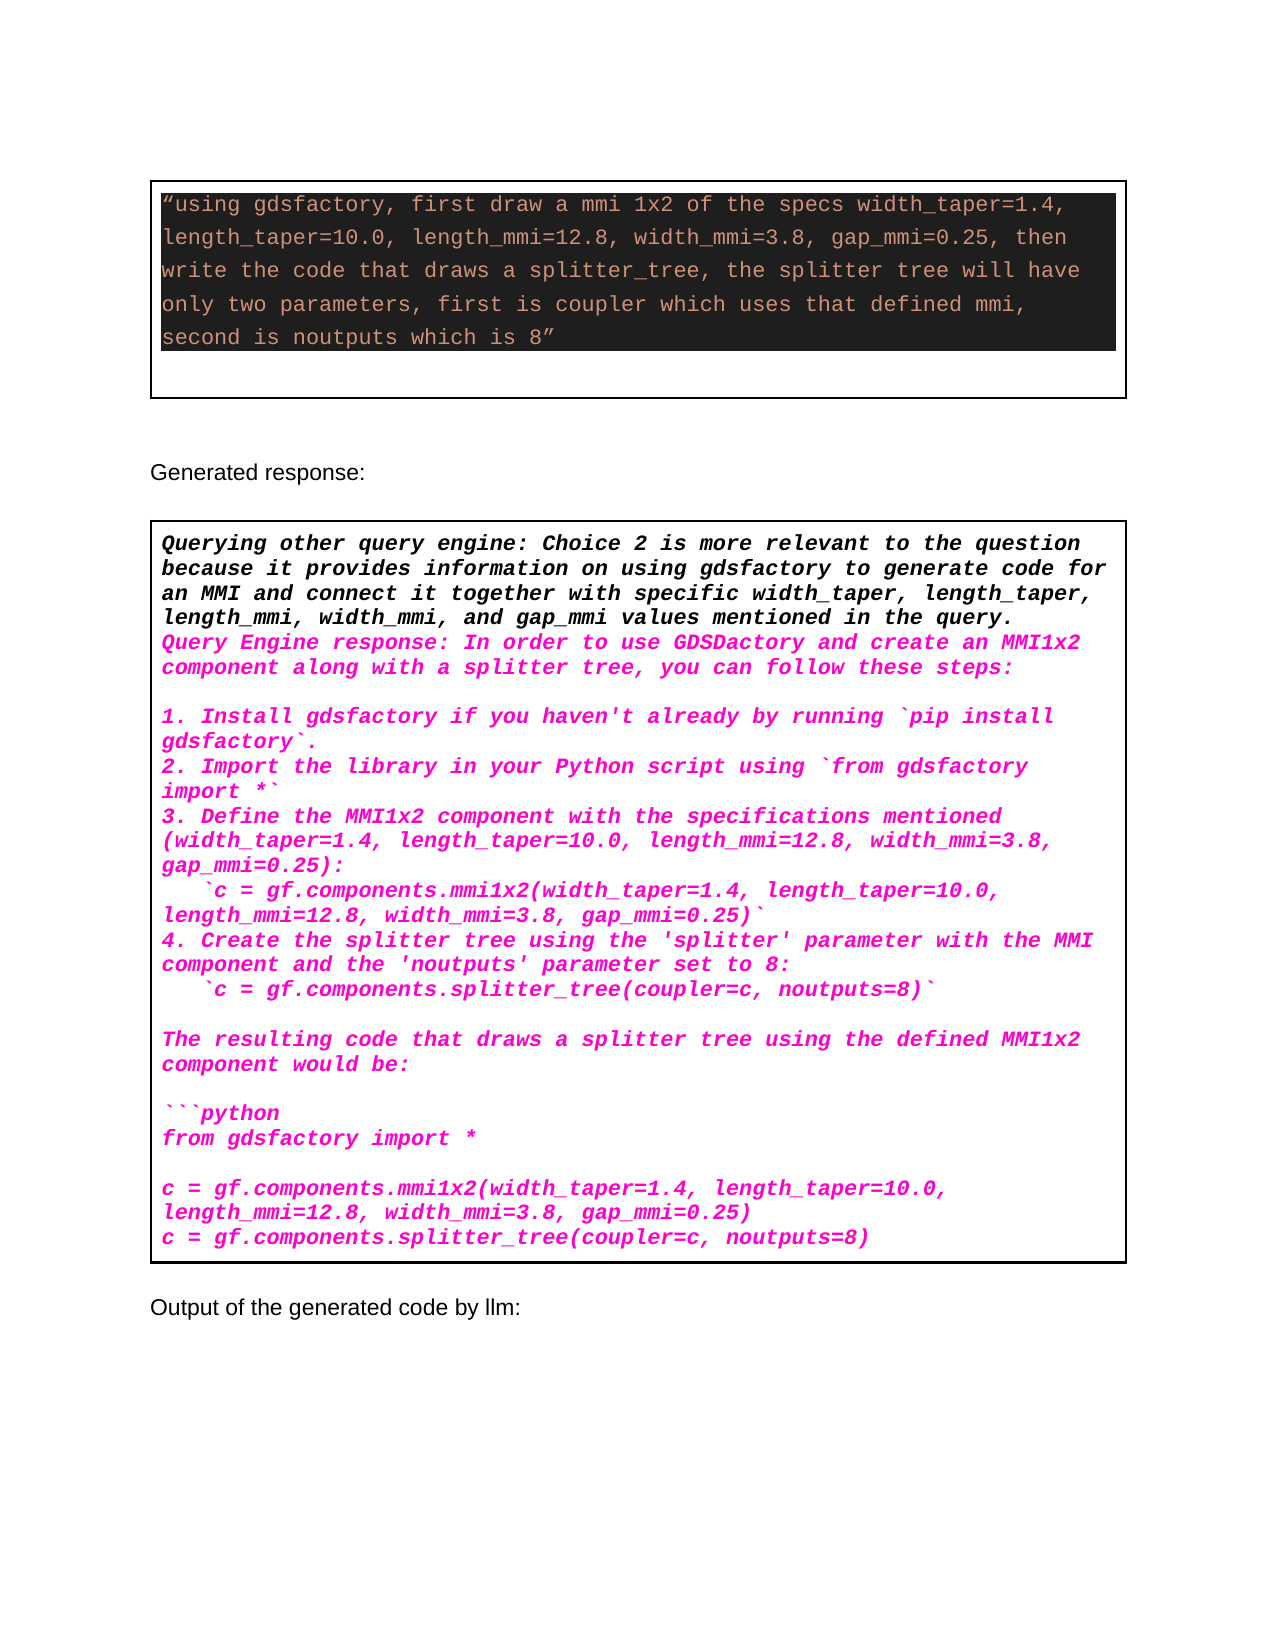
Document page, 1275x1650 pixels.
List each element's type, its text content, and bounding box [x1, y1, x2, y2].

table_header “using gdsfactory, first draw a mmi 1x2 of the specs width_taper=1.4, length_taper=10.0, length_mmi=12.8, width_mmi=3.8, gap_mmi=0.25, then write the code that draws a splitter_tree, the splitter tree will have only two parameters, first is coupler which uses that defined mmi, second is noutputs which is 8” [152, 182, 1125, 397]
text Output of the generated code by llm: [150, 1294, 1125, 1320]
table_header Querying other query engine: Choice 2 is more relevant to the question because it provides information on using gdsfactory to generate code for an MMI and connect it together with specific width_taper, length_taper, length_mmi, width_mmi, and gap_mmi values mentioned in the query. Query Engine response: In order to use GDSDactory and create an MMI1x2 component along with a splitter tree, you can follow these steps: 1. Install gdsfactory if you haven't already by running `pip install gdsfactory`. 2. Import the library in your Python script using `from gdsfactory import *` 3. Define the MMI1x2 component with the specifications mentioned (width_taper=1.4, length_taper=10.0, length_mmi=12.8, width_mmi=3.8, gap_mmi=0.25): `c = gf.components.mmi1x2(width_taper=1.4, length_taper=10.0, length_mmi=12.8, width_mmi=3.8, gap_mmi=0.25)` 4. Create the splitter tree using the 'splitter' parameter with the MMI component and the 'noutputs' parameter set to 8: `c = gf.components.splitter_tree(coupler=c, noutputs=8)` The resulting code that draws a splitter tree using the defined MMI1x2 component would be: ```python from gdsfactory import * c = gf.components.mmi1x2(width_taper=1.4, length_taper=10.0, length_mmi=12.8, width_mmi=3.8, gap_mmi=0.25) c = gf.components.splitter_tree(coupler=c, noutputs=8) [152, 522, 1125, 1261]
text Generated response: [150, 459, 1125, 486]
